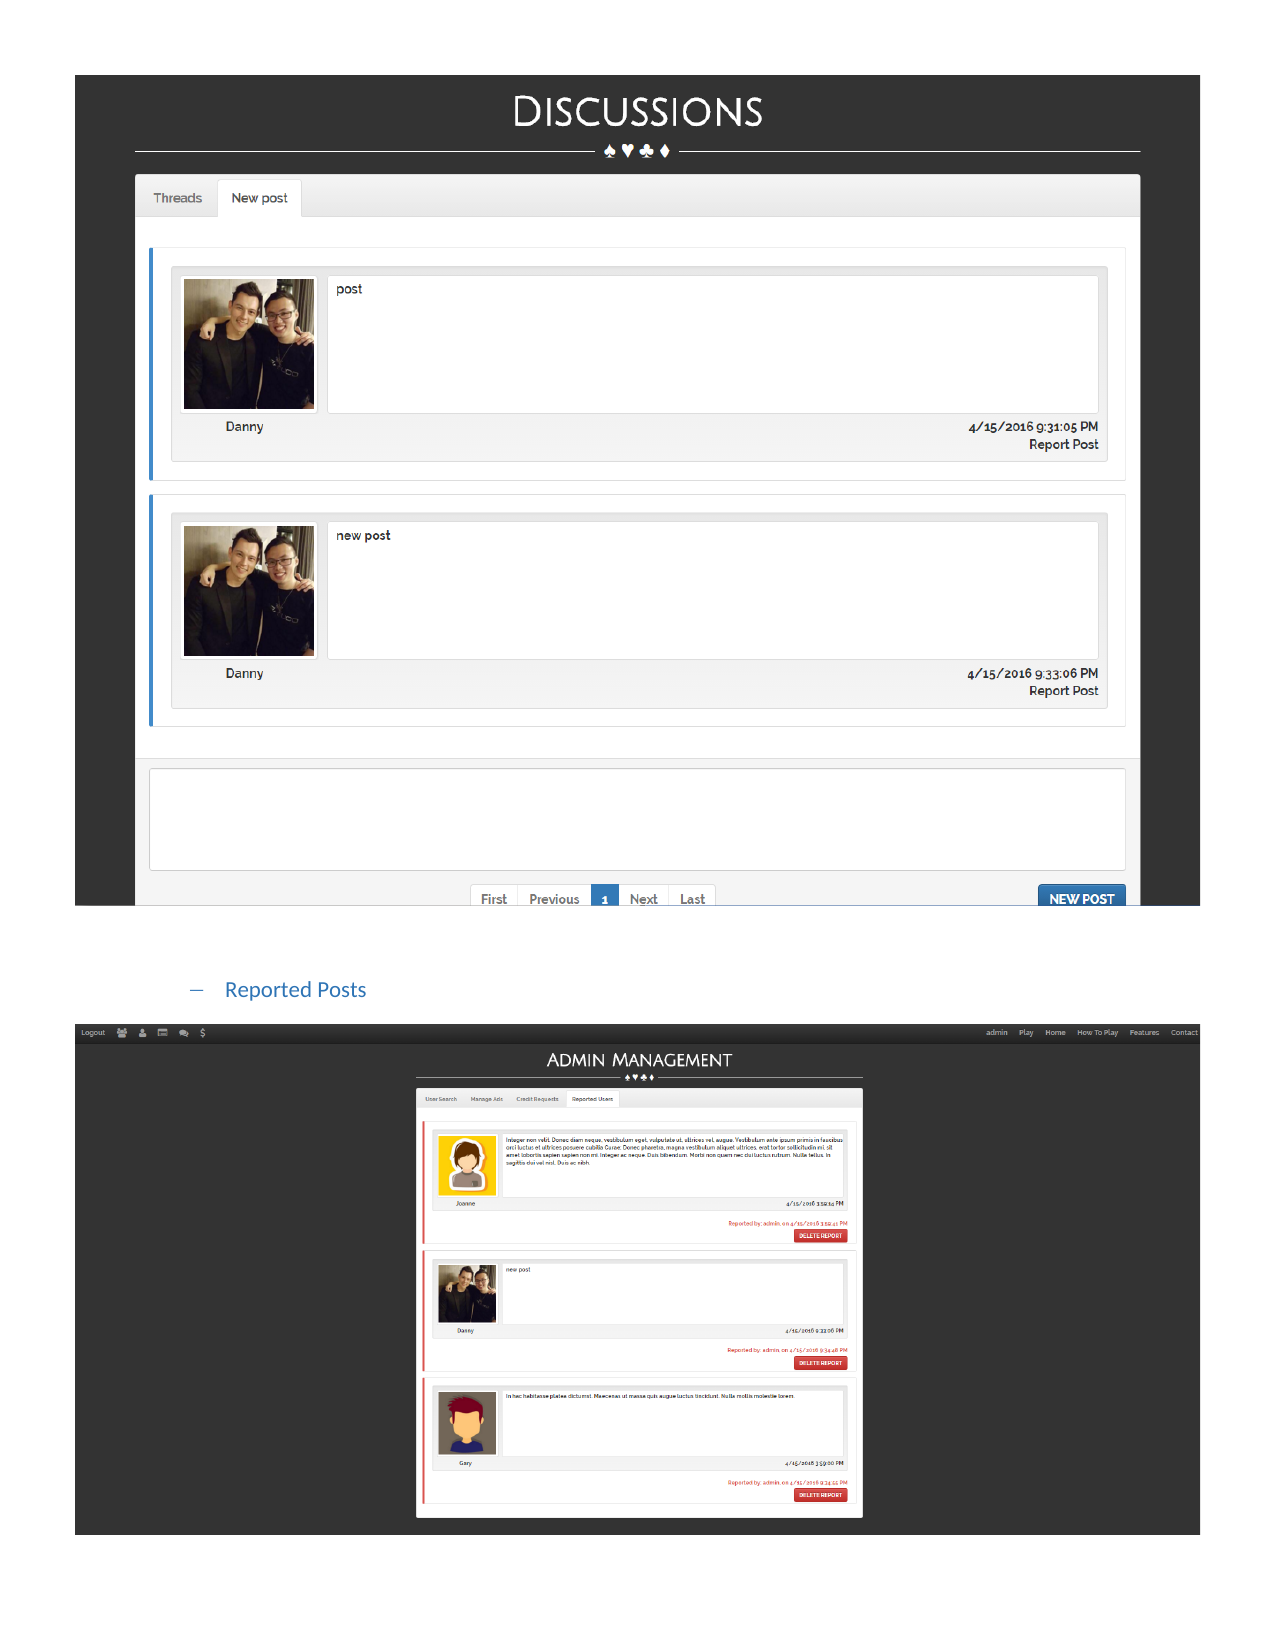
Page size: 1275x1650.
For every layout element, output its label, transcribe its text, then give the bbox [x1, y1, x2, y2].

picture [75, 75, 1200, 906]
picture [75, 1024, 1200, 1535]
list Reported Posts [187, 975, 1200, 1003]
